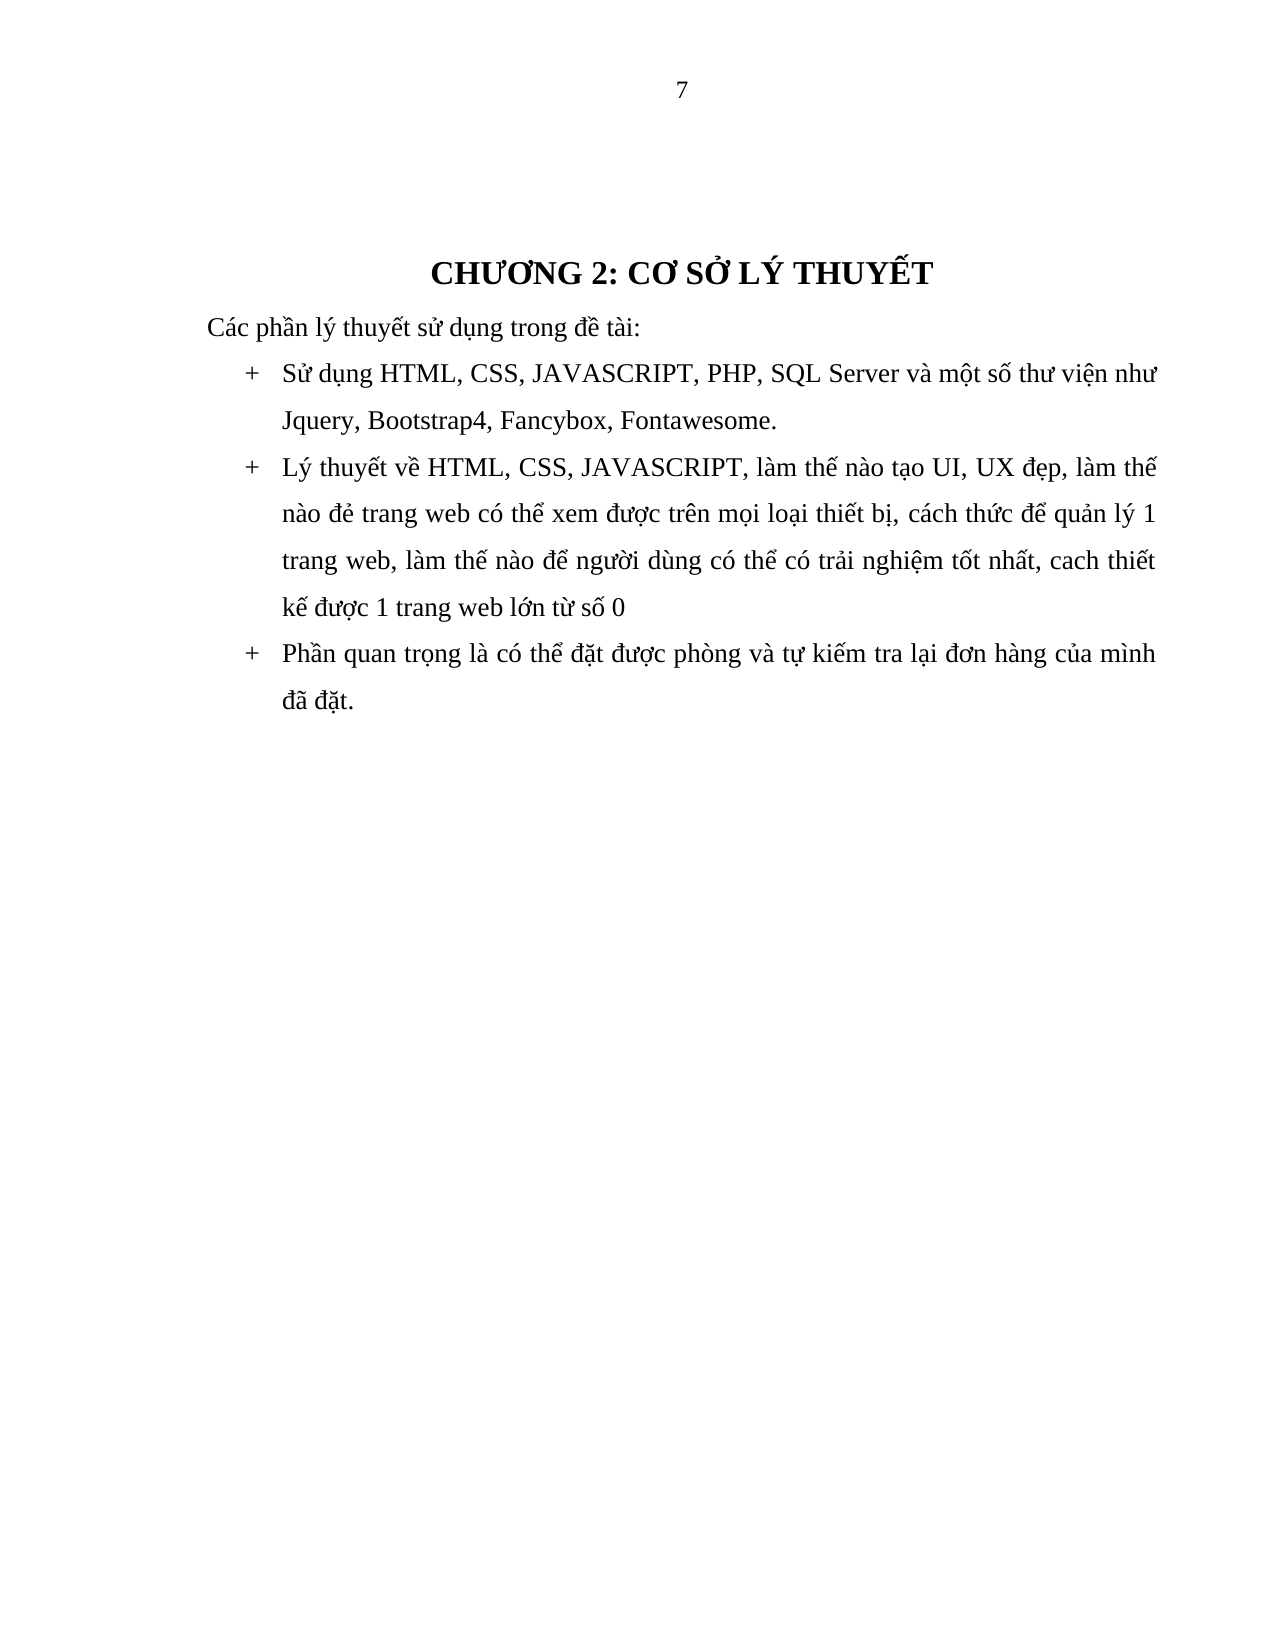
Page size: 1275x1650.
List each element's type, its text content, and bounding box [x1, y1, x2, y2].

text Các phần lý thuyết sử dụng trong đề tài: [207, 311, 1157, 342]
text CHƯƠNG 2: CƠ SỞ LÝ THUYẾT [207, 253, 1157, 292]
list Sử dụng HTML, CSS, JAVASCRIPT, PHP, SQL Server và một số thư viện như Jquery, Bootstrap4, Fancybox, Fontawesome. [244, 358, 1157, 435]
list Phần quan trọng là có thể đặt được phòng và tự kiếm tra lại đơn hàng của mình đã đặt. [244, 638, 1157, 715]
list Lý thuyết về HTML, CSS, JAVASCRIPT, làm thế nào tạo UI, UX đẹp, làm thế nào đẻ trang web có thể xem được trên mọi loại thiết bị, cách thức để quản lý 1 trang web, làm thế nào để người dùng có thể có trải nghiệm tốt nhất, cach thiết kế được 1 trang web lớn từ số 0 [244, 451, 1157, 622]
